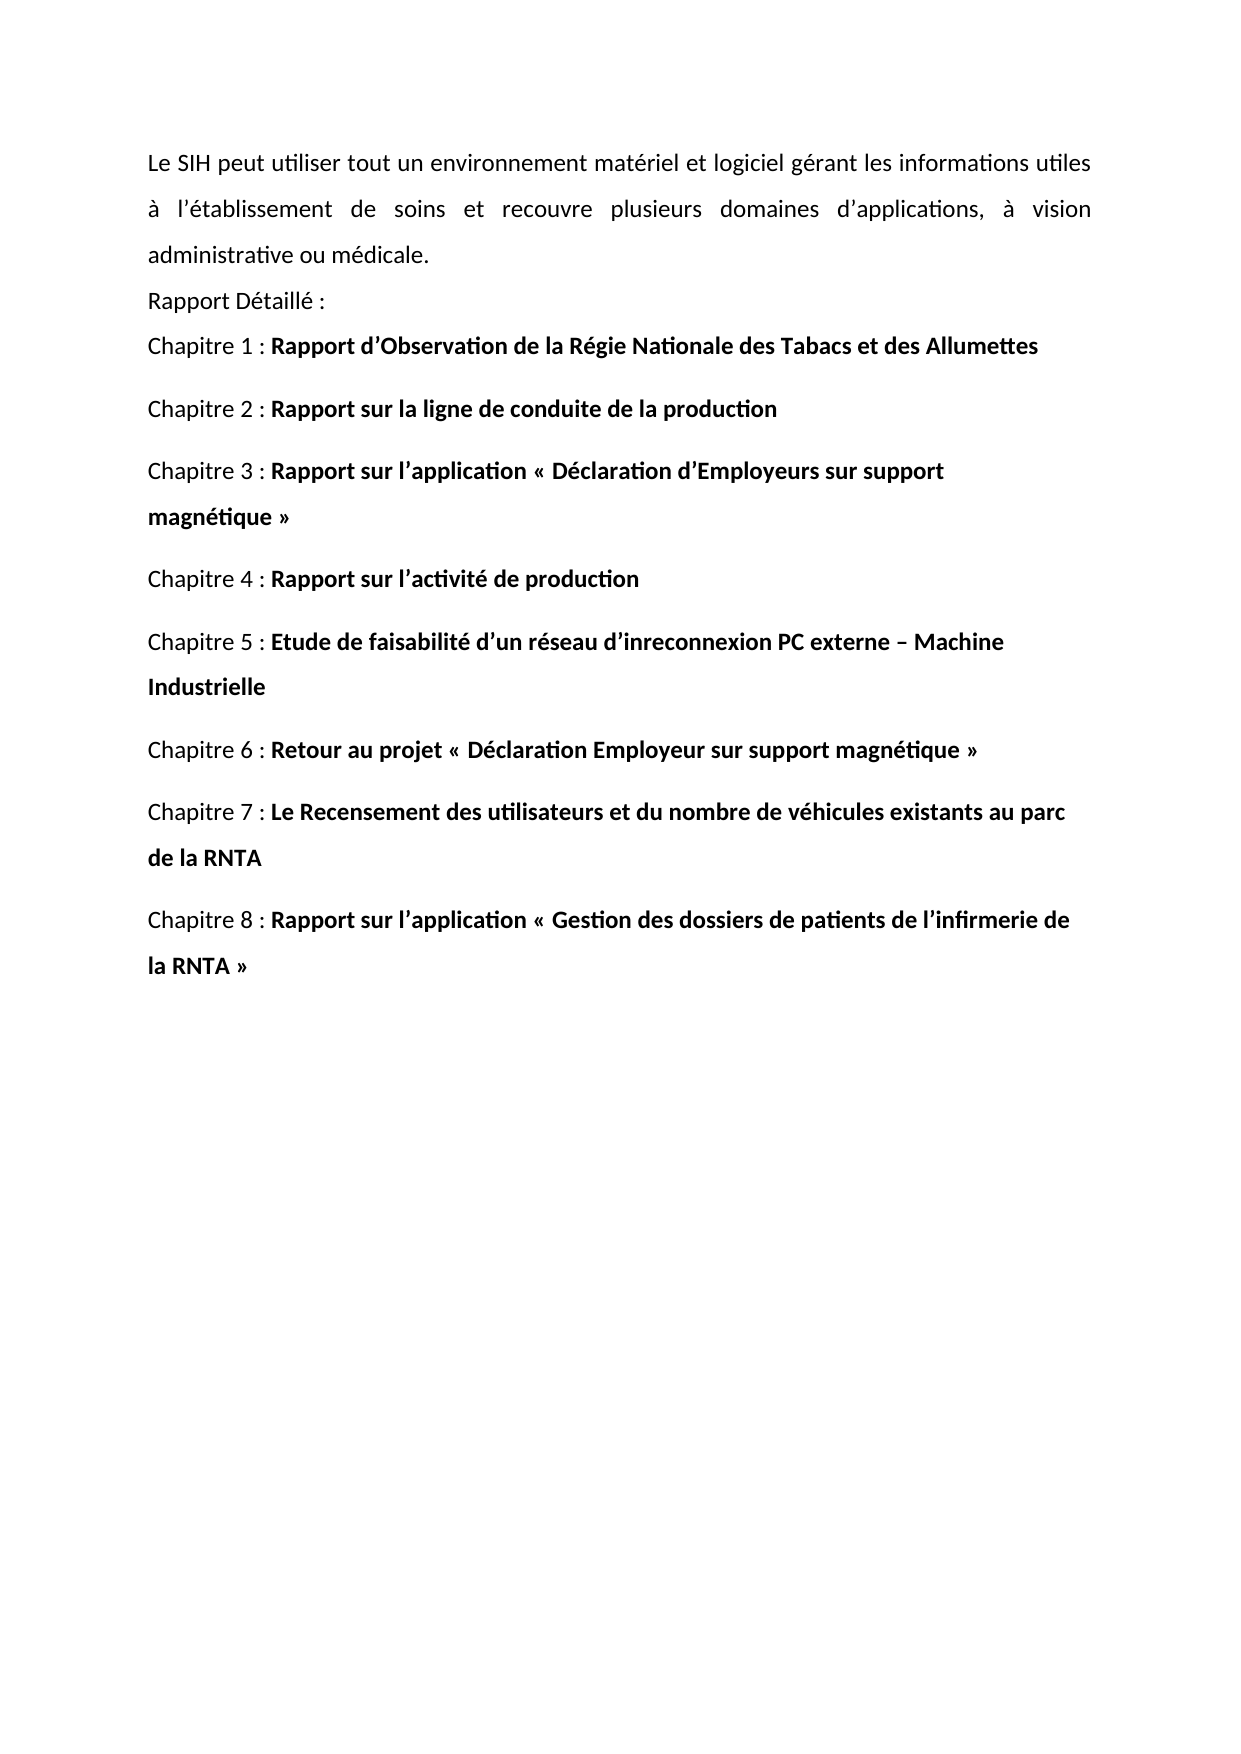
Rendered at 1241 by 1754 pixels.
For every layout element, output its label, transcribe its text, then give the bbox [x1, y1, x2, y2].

text Chapitre 1 : Rapport d’Observation de la Régie Nationale des Tabacs et des Allumettes [148, 331, 1093, 361]
text Chapitre 8 : Rapport sur l’application « Gestion des dossiers de patients de l’infirmerie de la RNTA » [148, 904, 1093, 981]
text Chapitre 2 : Rapport sur la ligne de conduite de la production [148, 393, 1093, 423]
text Chapitre 5 : Etude de faisabilité d’un réseau d’inreconnexion PC externe – Machine Industrielle [148, 626, 1093, 702]
text Chapitre 6 : Retour au projet « Déclaration Employeur sur support magnétique » [148, 734, 1093, 764]
text Rapport Détaillé : [148, 285, 1093, 315]
text Chapitre 3 : Rapport sur l’application « Déclaration d’Employeurs sur support magnétique » [148, 455, 1093, 532]
text Le SIH peut utiliser tout un environnement matériel et logiciel gérant les informations utiles à l’établissement de soins et recouvre plusieurs domaines d’applications, à vision administrative ou médicale. [148, 148, 1093, 269]
text Chapitre 7 : Le Recensement des utilisateurs et du nombre de véhicules existants au parc de la RNTA [148, 796, 1093, 873]
text Chapitre 4 : Rapport sur l’activité de production [148, 563, 1093, 594]
